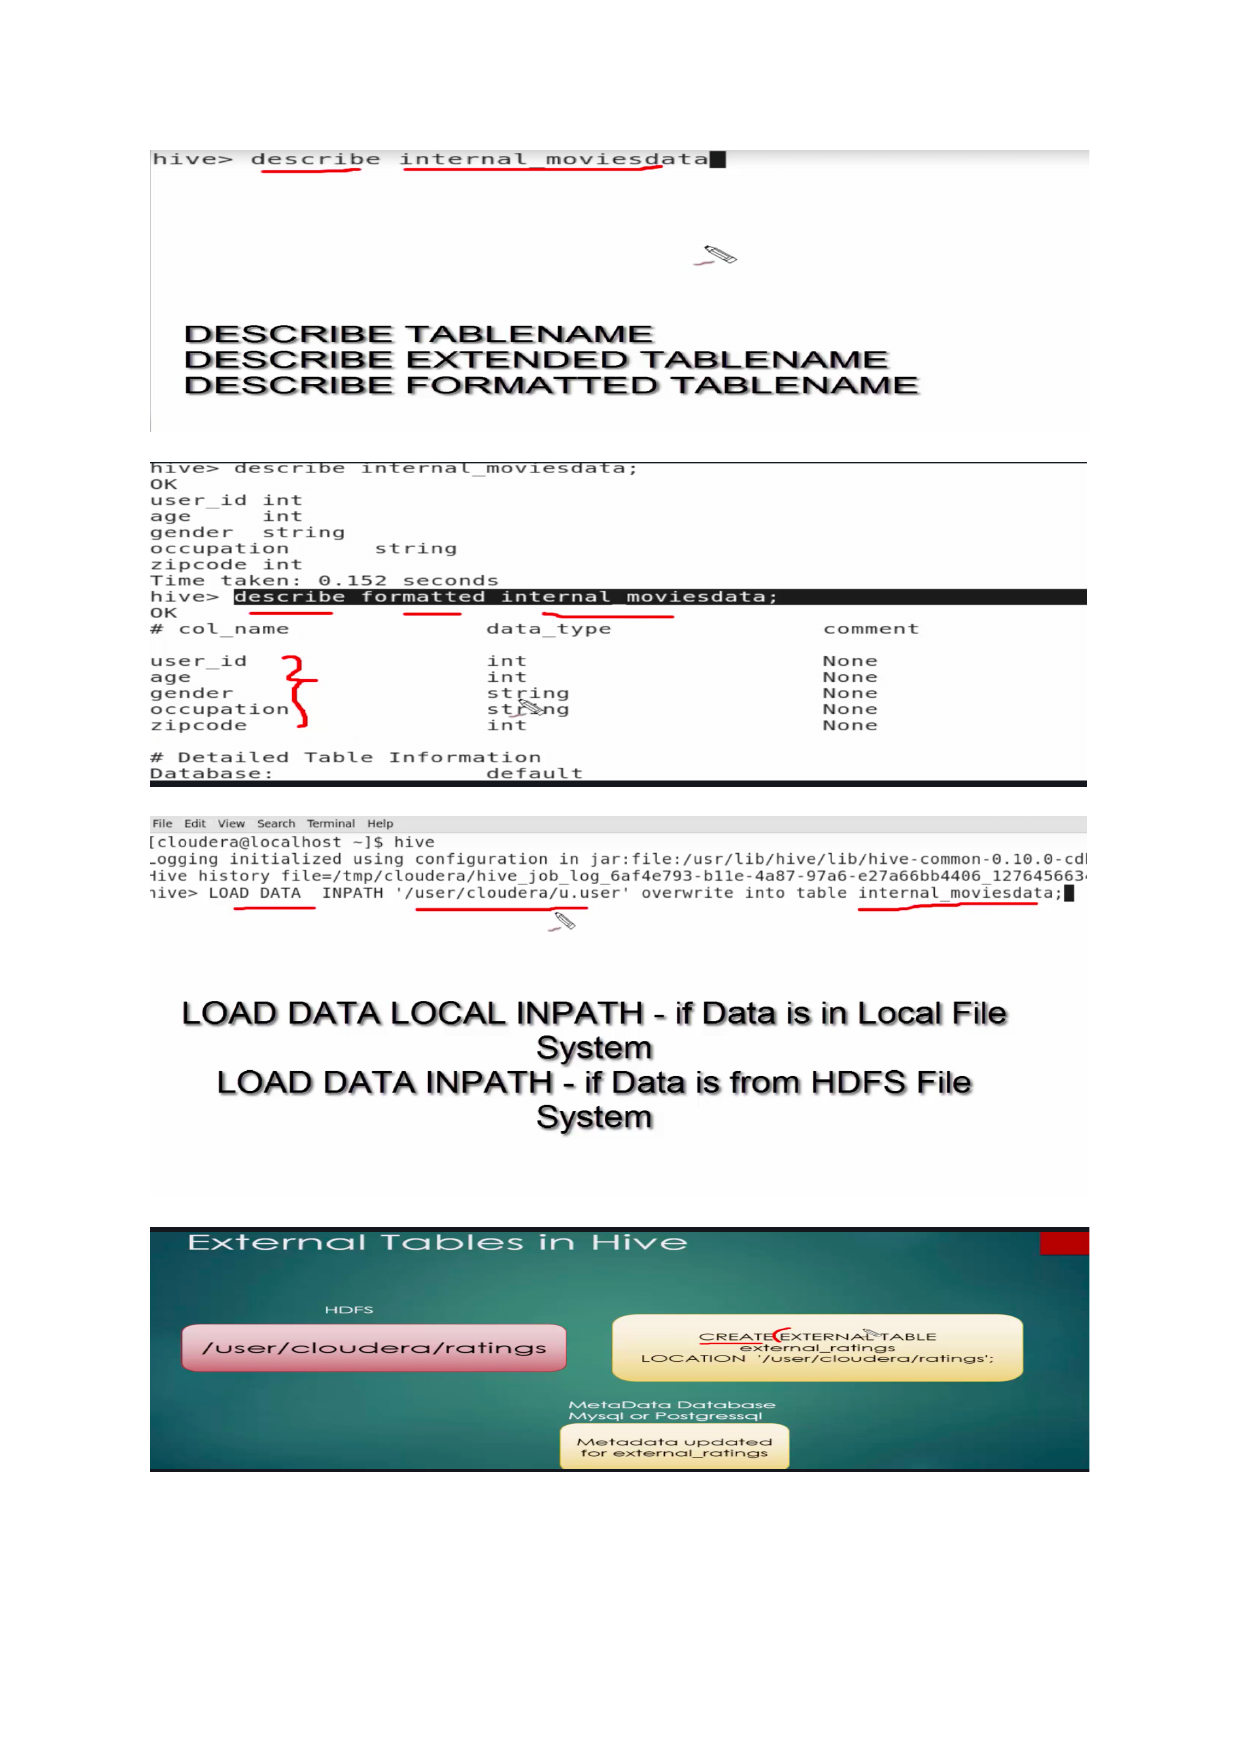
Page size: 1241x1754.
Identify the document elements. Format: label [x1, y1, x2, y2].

picture [150, 462, 1087, 787]
picture [150, 816, 1087, 1198]
picture [150, 150, 1090, 432]
picture [150, 1227, 1090, 1472]
